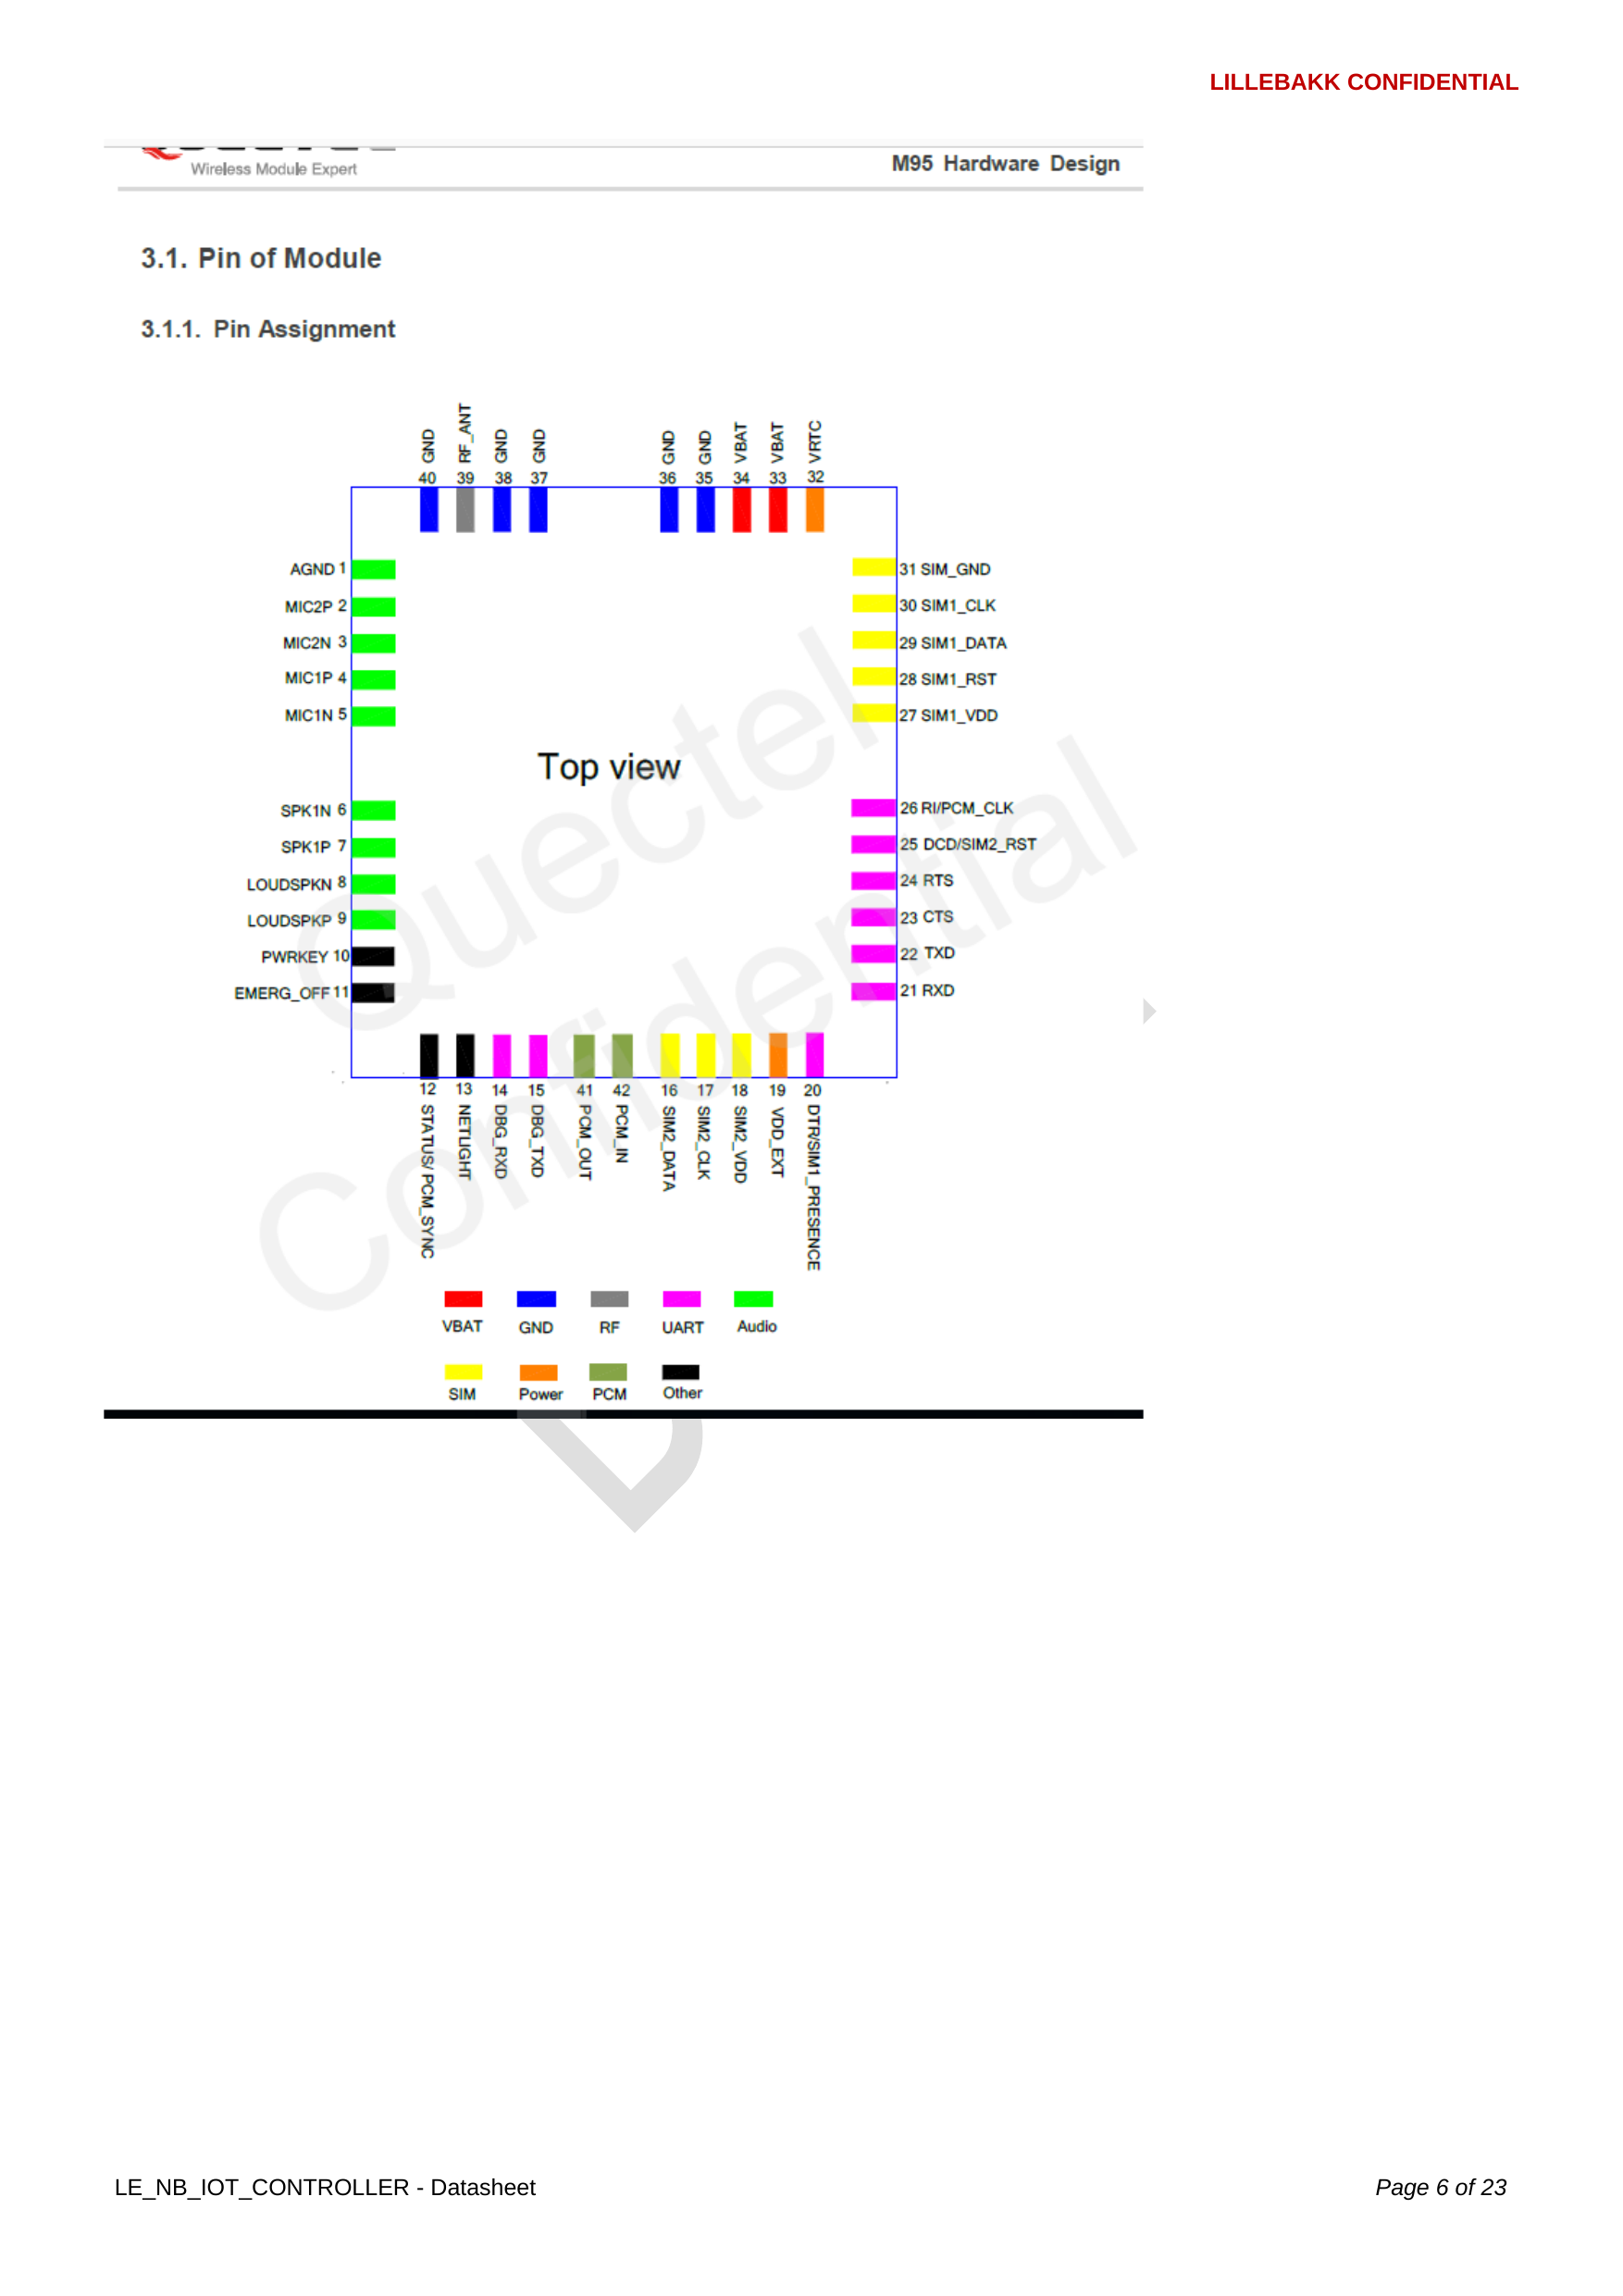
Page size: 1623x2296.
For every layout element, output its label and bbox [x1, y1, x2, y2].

picture [104, 139, 1144, 1419]
